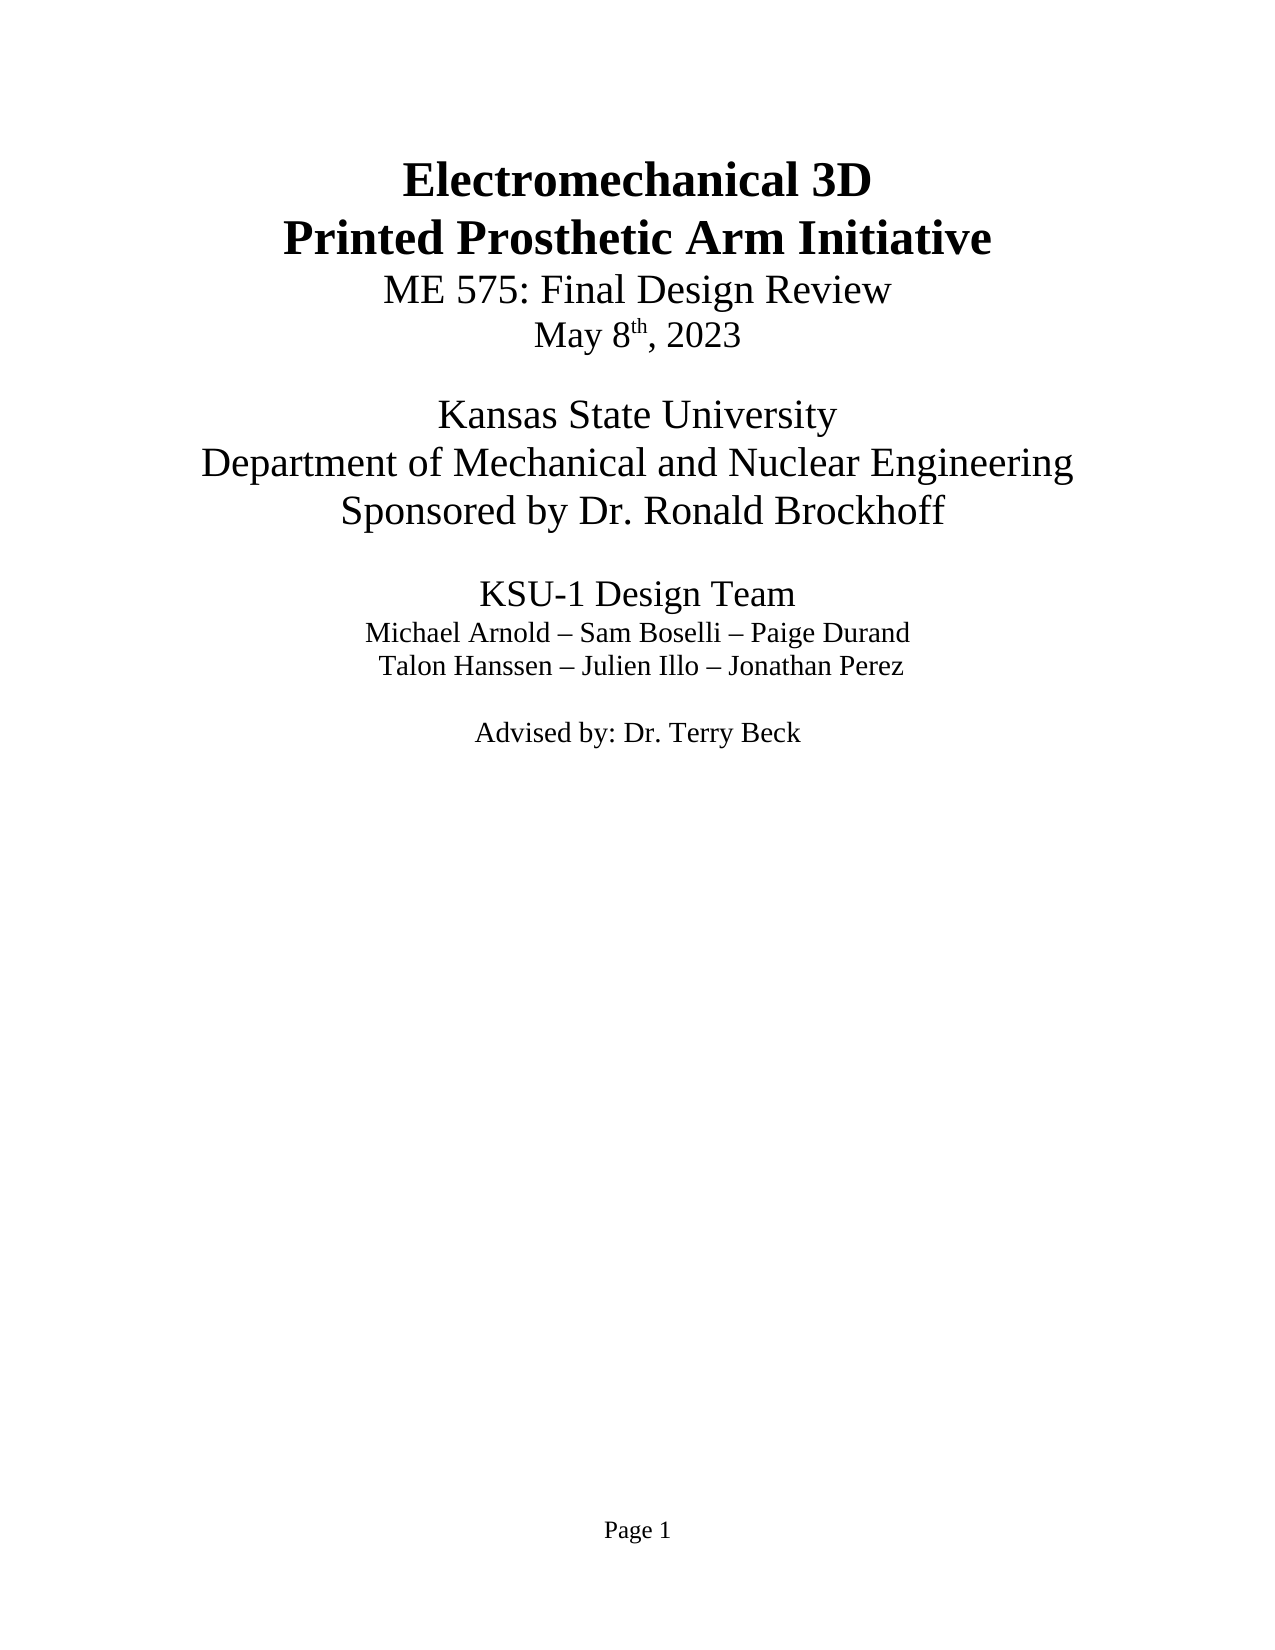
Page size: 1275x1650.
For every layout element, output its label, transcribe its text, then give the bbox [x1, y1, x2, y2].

text Department of Mechanical and Nuclear Engineering [150, 437, 1125, 485]
text Sponsored by Dr. Ronald Brockhoff [150, 485, 1125, 533]
text Advised by: Dr. Terry Beck [150, 715, 1125, 749]
text Printed Prosthetic Arm Initiative [150, 207, 1125, 265]
text KSU-1 Design Team [150, 572, 1125, 615]
text May 8th, 2023 [150, 313, 1125, 356]
text Michael Arnold – Sam Boselli – Paige Durand [150, 615, 1125, 648]
text ME 575: Final Design Review [150, 265, 1125, 313]
text Electromechanical 3D [150, 150, 1125, 207]
text Kansas State University [150, 389, 1125, 437]
text Talon Hanssen – Julien Illo – Jonathan Perez [150, 648, 1125, 682]
